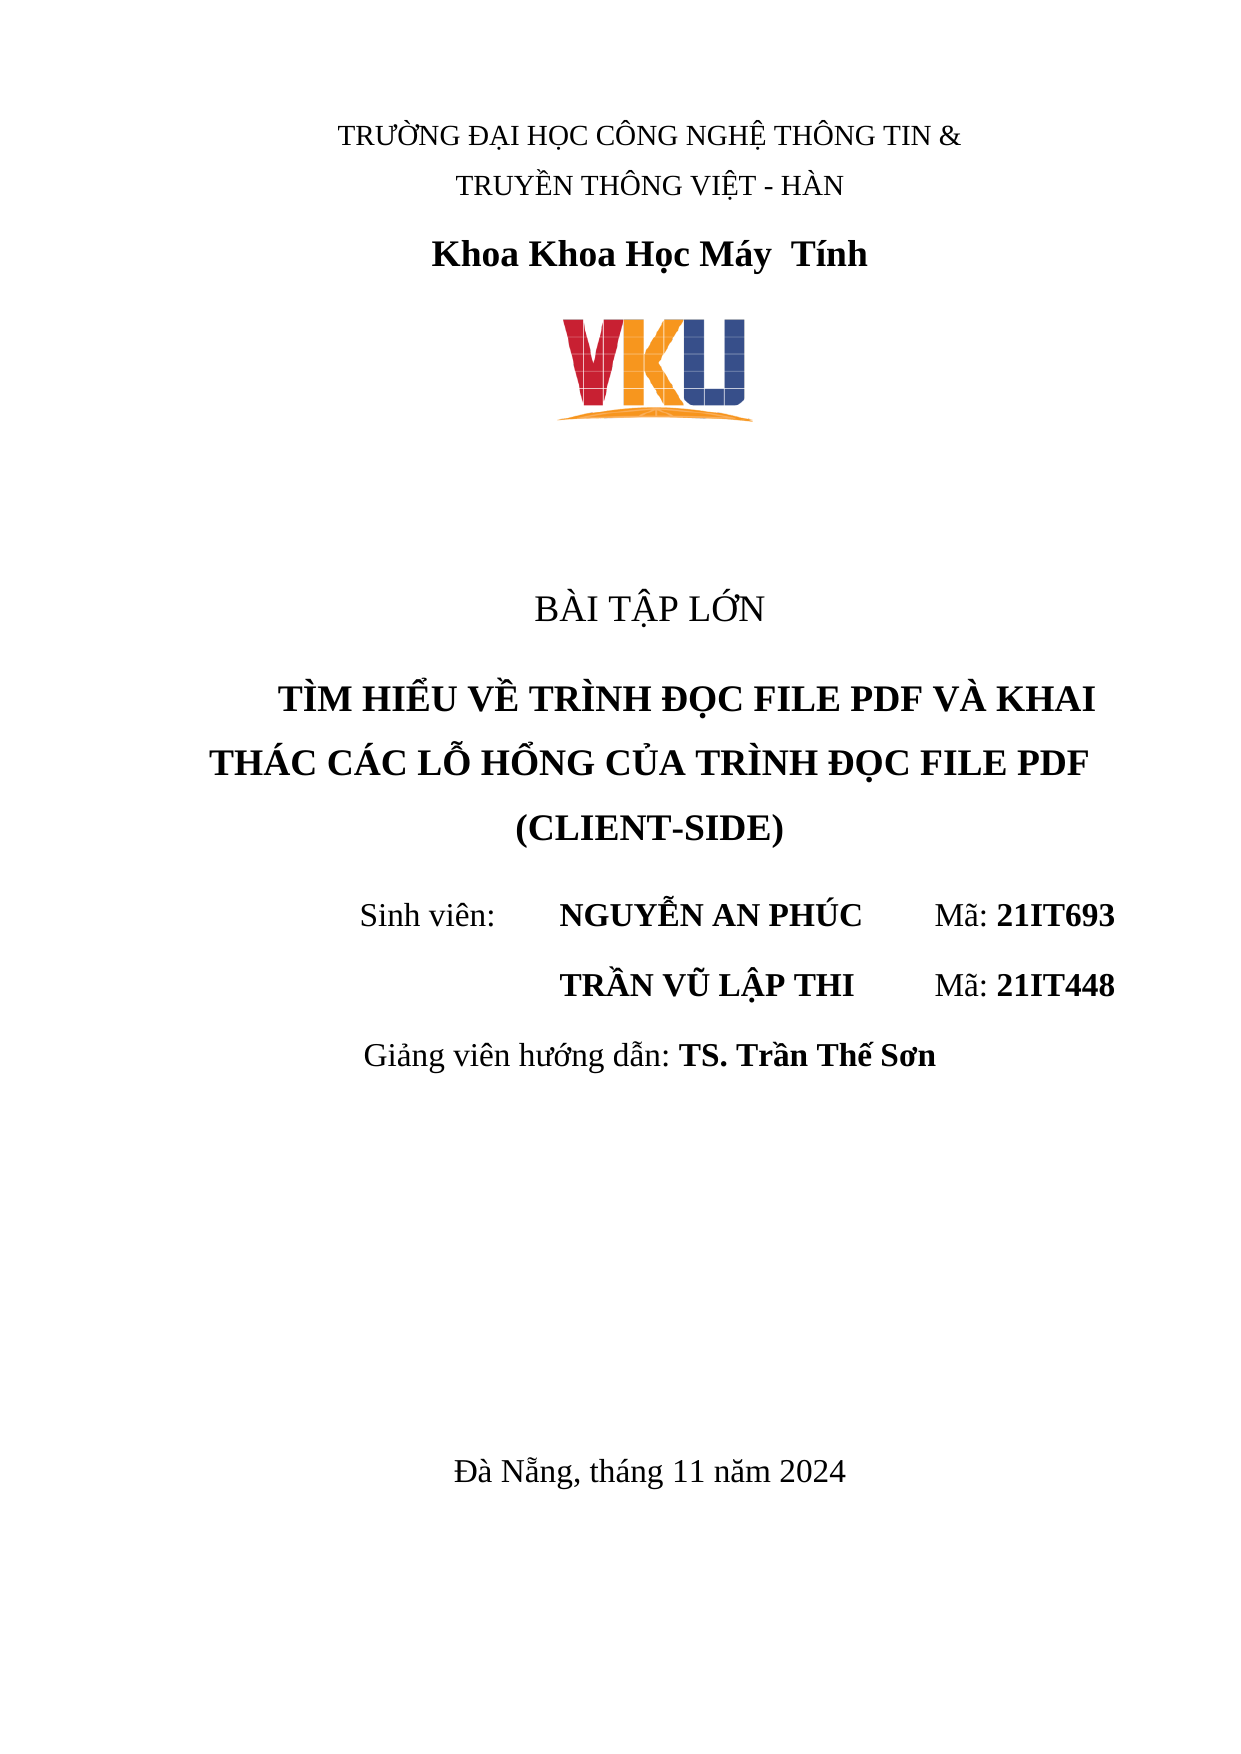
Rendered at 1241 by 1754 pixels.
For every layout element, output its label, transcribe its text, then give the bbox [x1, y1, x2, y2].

text Giảng viên hướng dẫn: TS. Trần Thế Sơn [177, 1035, 1122, 1073]
text TRƯỜNG ĐẠI HỌC CÔNG NGHỆ THÔNG TIN & TRUYỀN THÔNG VIỆT - HÀN [177, 118, 1122, 202]
text Sinh viên: NGUYỄN AN PHÚC Mã: 21IT693 [177, 895, 1122, 933]
text TRẦN VŨ LẬP THI Mã: 21IT448 [177, 965, 1122, 1003]
text BÀI TẬP LỚN [177, 586, 1122, 629]
picture [546, 308, 753, 430]
text Đà Nẵng, tháng 11 năm 2024 [177, 1451, 1122, 1489]
text Khoa Khoa Học Máy Tính [177, 231, 1122, 274]
text Tìm hiểu về trình đọc file PDF và khai thác các lỗ hổng của trình đọc file PDF (Client-side) [177, 676, 1122, 848]
